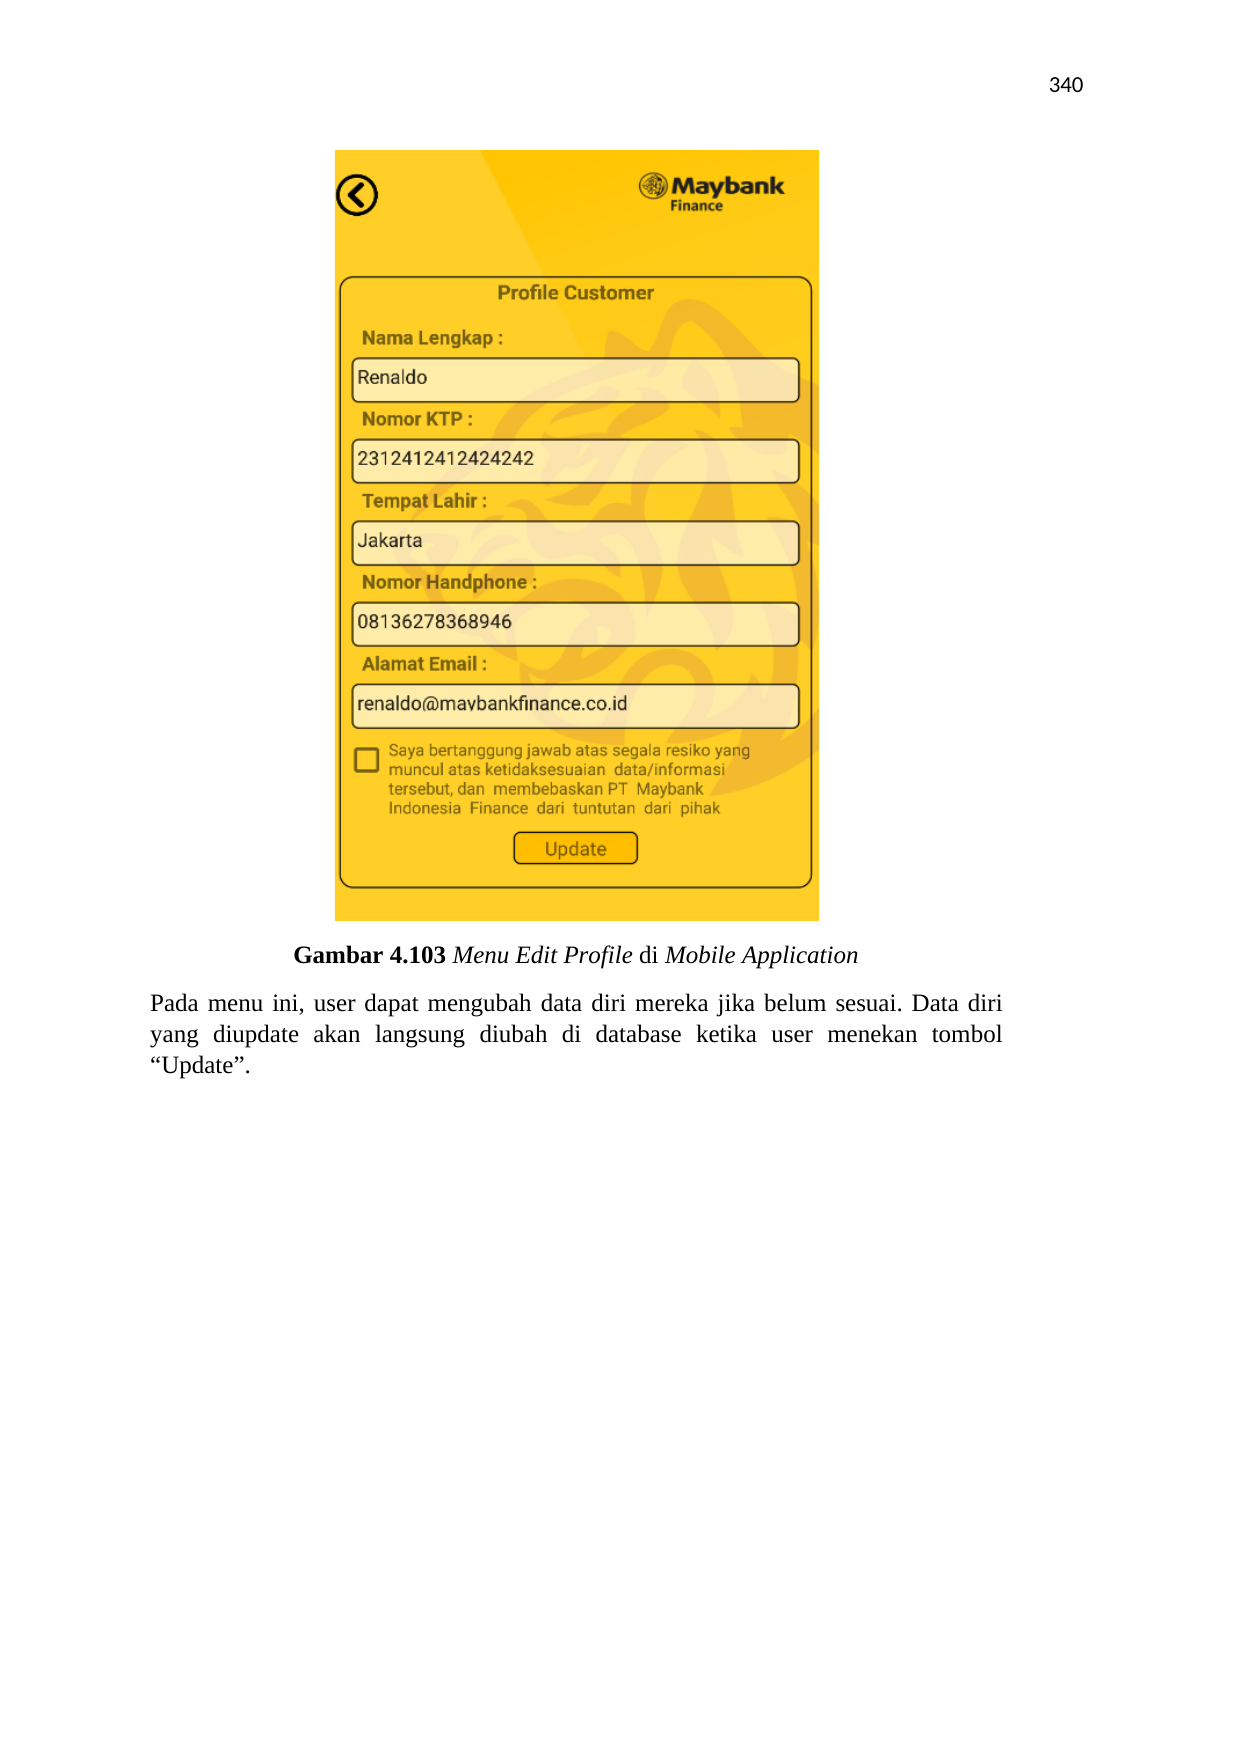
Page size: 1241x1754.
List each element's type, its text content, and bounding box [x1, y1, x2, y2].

text Gambar 4.103 Menu Edit Profile di Mobile Application [150, 940, 1004, 969]
picture [334, 150, 820, 921]
text Pada menu ini, user dapat mengubah data diri mereka jika belum sesuai. Data diri yang diupdate akan langsung diubah di database ketika user menekan tombol “Update”. [150, 988, 1004, 1078]
